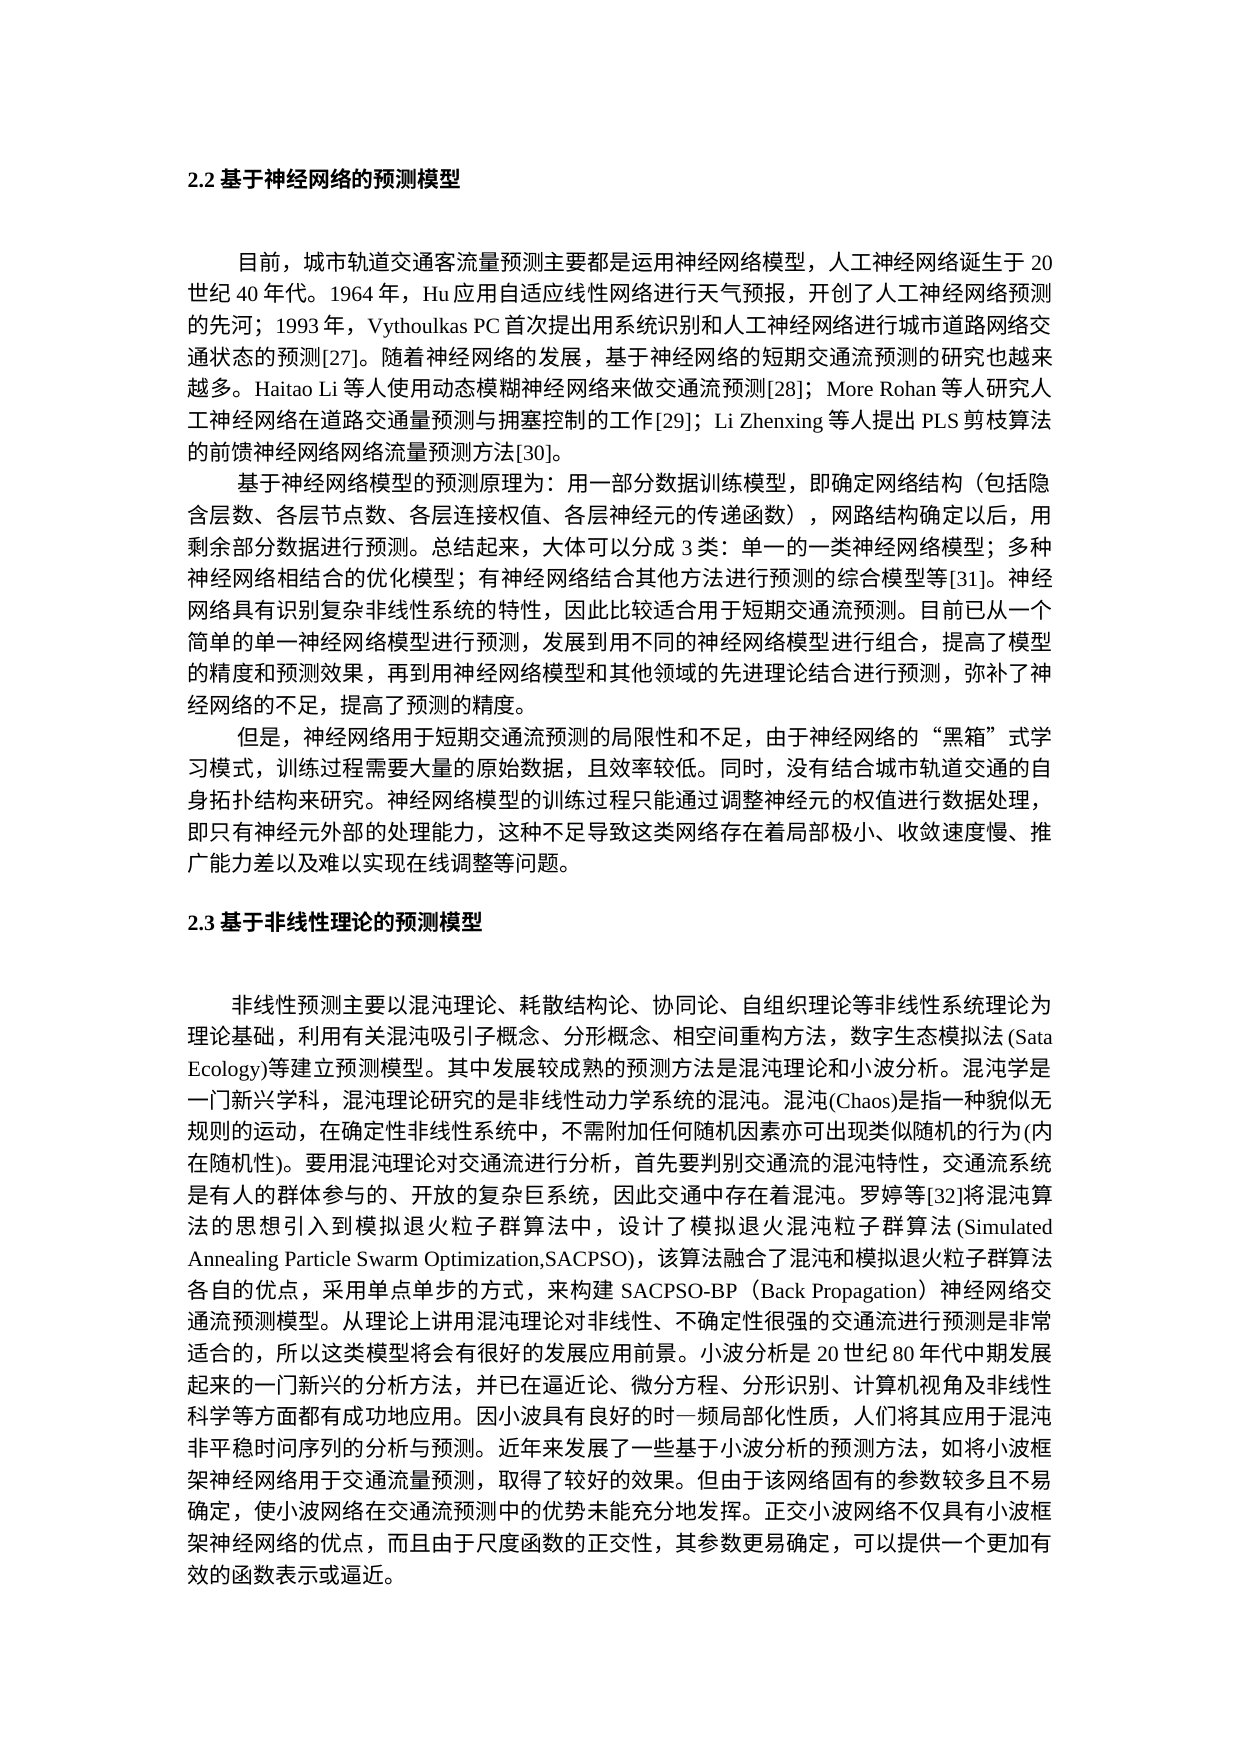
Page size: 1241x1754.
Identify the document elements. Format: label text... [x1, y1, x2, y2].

text 基于神经网络模型的预测原理为：用一部分数据训练模型，即确定网络结构（包括隐含层数、各层节点数、各层连接权值、各层神经元的传递函数），网路结构确定以后，用剩余部分数据进行预测。总结起来，大体可以分成3类：单一的一类神经网络模型；多种神经网络相结合的优化模型；有神经网络结合其他方法进行预测的综合模型等[31]。神经网络具有识别复杂非线性系统的特性，因此比较适合用于短期交通流预测。目前已从一个简单的单一神经网络模型进行预测，发展到用不同的神经网络模型进行组合，提高了模型的精度和预测效果，再到用神经网络模型和其他领域的先进理论结合进行预测，弥补了神经网络的不足，提高了预测的精度。 [187, 466, 1053, 719]
text 目前，城市轨道交通客流量预测主要都是运用神经网络模型，人工神经网络诞生于20世纪40年代。1964年，Hu应用自适应线性网络进行天气预报，开创了人工神经网络预测的先河；1993年，Vythoulkas PC首次提出用系统识别和人工神经网络进行城市道路网络交通状态的预测[27]。随着神经网络的发展，基于神经网络的短期交通流预测的研究也越来越多。Haitao Li等人使用动态模糊神经网络来做交通流预测[28]；More Rohan等人研究人工神经网络在道路交通量预测与拥塞控制的工作[29]；Li Zhenxing等人提出PLS剪枝算法的前馈神经网络网络流量预测方法[30]。 [187, 244, 1053, 466]
subtitle 2.3 基于非线性理论的预测模型 [187, 905, 1053, 937]
text 但是，神经网络用于短期交通流预测的局限性和不足，由于神经网络的“黑箱”式学习模式，训练过程需要大量的原始数据，且效率较低。同时，没有结合城市轨道交通的自身拓扑结构来研究。神经网络模型的训练过程只能通过调整神经元的权值进行数据处理，即只有神经元外部的处理能力，这种不足导致这类网络存在着局部极小、收敛速度慢、推广能力差以及难以实现在线调整等问题。 [187, 719, 1053, 878]
subtitle 2.2 基于神经网络的预测模型 [187, 162, 1053, 194]
text 非线性预测主要以混沌理论、耗散结构论、协同论、自组织理论等非线性系统理论为理论基础，利用有关混沌吸引子概念、分形概念、相空间重构方法，数字生态模拟法(Sata Ecology)等建立预测模型。其中发展较成熟的预测方法是混沌理论和小波分析。混沌学是一门新兴学科，混沌理论研究的是非线性动力学系统的混沌。混沌(Chaos)是指一种貌似无规则的运动，在确定性非线性系统中，不需附加任何随机因素亦可出现类似随机的行为(内在随机性)。要用混沌理论对交通流进行分析，首先要判别交通流的混沌特性，交通流系统是有人的群体参与的、开放的复杂巨系统，因此交通中存在着混沌。罗婷等[32]将混沌算法的思想引入到模拟退火粒子群算法中，设计了模拟退火混沌粒子群算法(Simulated Annealing Particle Swarm Optimization,SACPSO)，该算法融合了混沌和模拟退火粒子群算法各自的优点，采用单点单步的方式，来构建SACPSO-BP（Back Propagation）神经网络交通流预测模型。从理论上讲用混沌理论对非线性、不确定性很强的交通流进行预测是非常适合的，所以这类模型将会有很好的发展应用前景。小波分析是20世纪80年代中期发展起来的一门新兴的分析方法，并已在逼近论、微分方程、分形识别、计算机视角及非线性科学等方面都有成功地应用。因小波具有良好的时—频局部化性质，人们将其应用于混沌、非平稳时问序列的分析与预测。近年来发展了一些基于小波分析的预测方法，如将小波框架神经网络用于交通流量预测，取得了较好的效果。但由于该网络固有的参数较多且不易确定，使小波网络在交通流预测中的优势未能充分地发挥。正交小波网络不仅具有小波框架神经网络的优点，而且由于尺度函数的正交性，其参数更易确定，可以提供一个更加有效的函数表示或逼近。 [187, 988, 1053, 1589]
